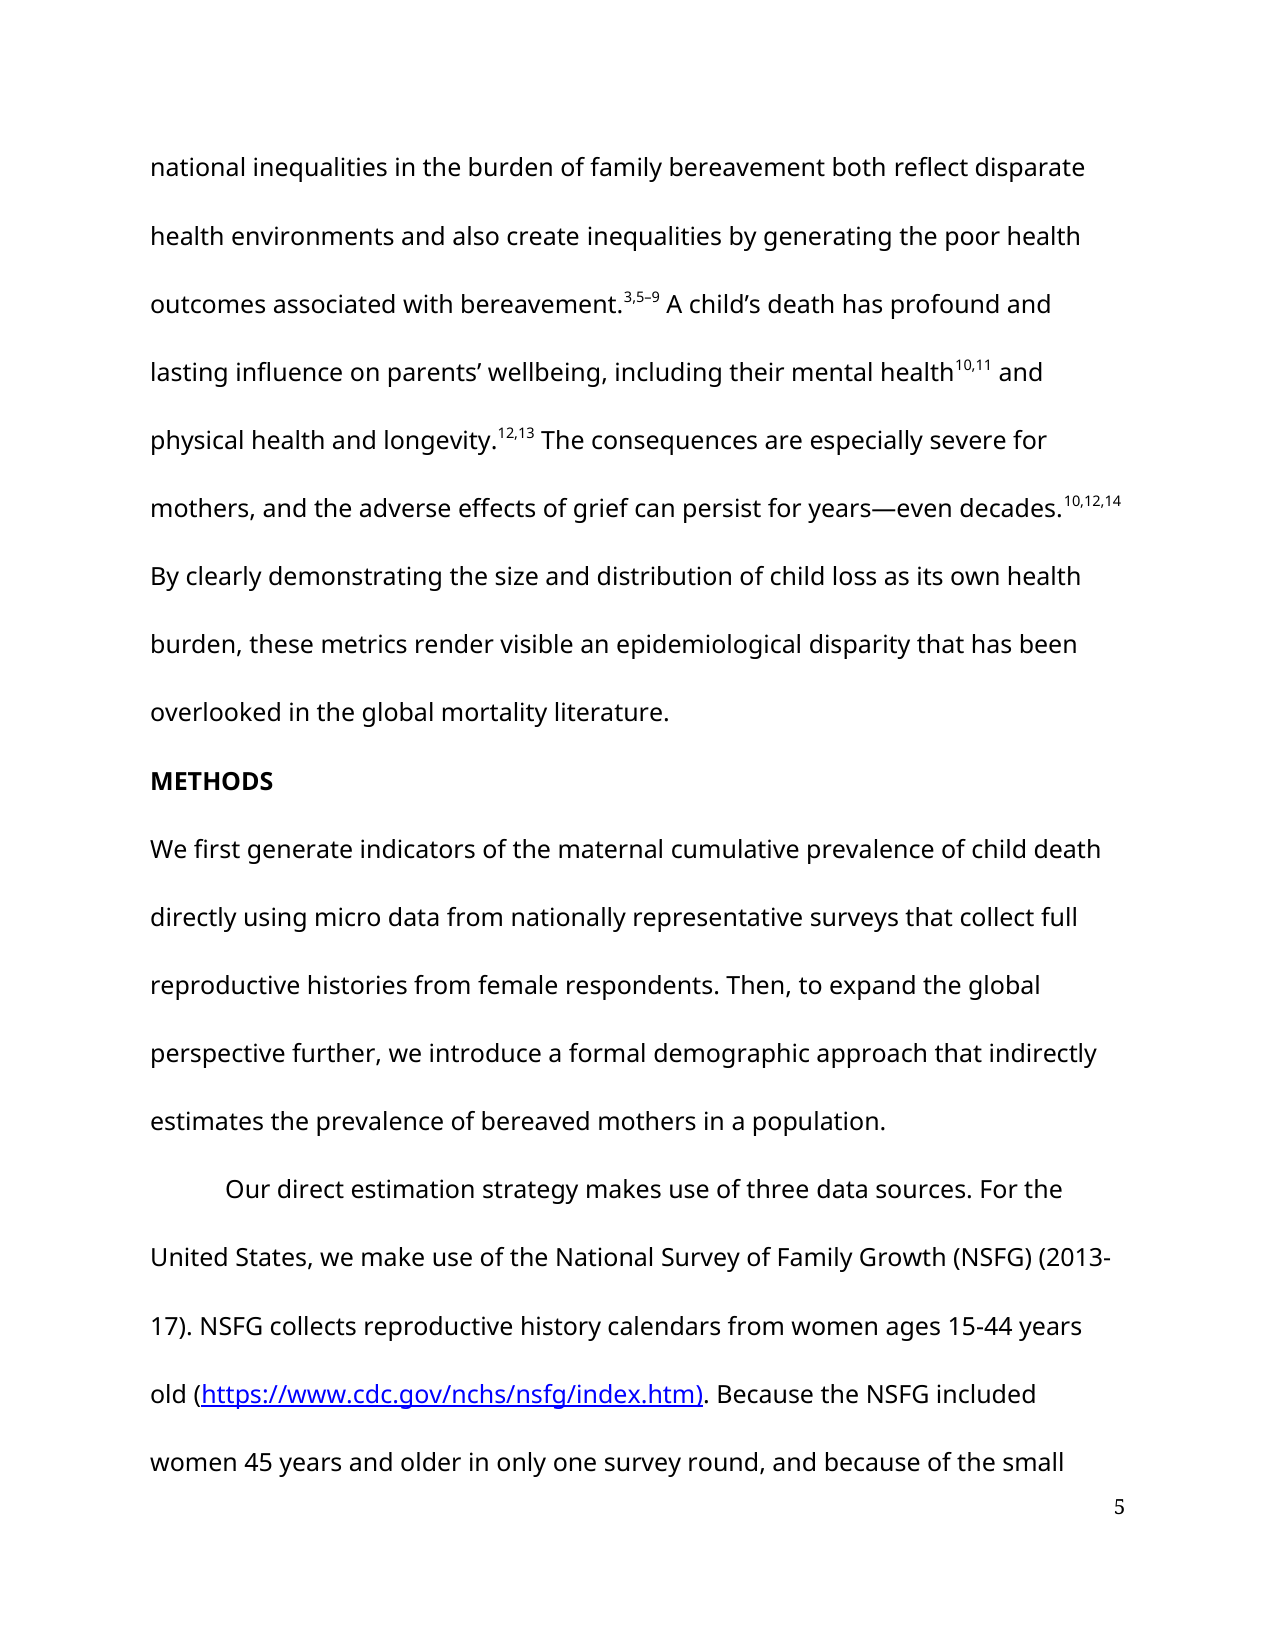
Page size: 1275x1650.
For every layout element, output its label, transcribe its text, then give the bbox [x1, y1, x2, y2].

text We first generate indicators of the maternal cumulative prevalence of child death directly using micro data from nationally representative surveys that collect full reproductive histories from female respondents. Then, to expand the global perspective further, we introduce a formal demographic approach that indirectly estimates the prevalence of bereaved mothers in a population. [150, 831, 1125, 1138]
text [150, 1172, 1125, 1478]
text METHODS [150, 763, 1125, 797]
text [150, 150, 1125, 729]
